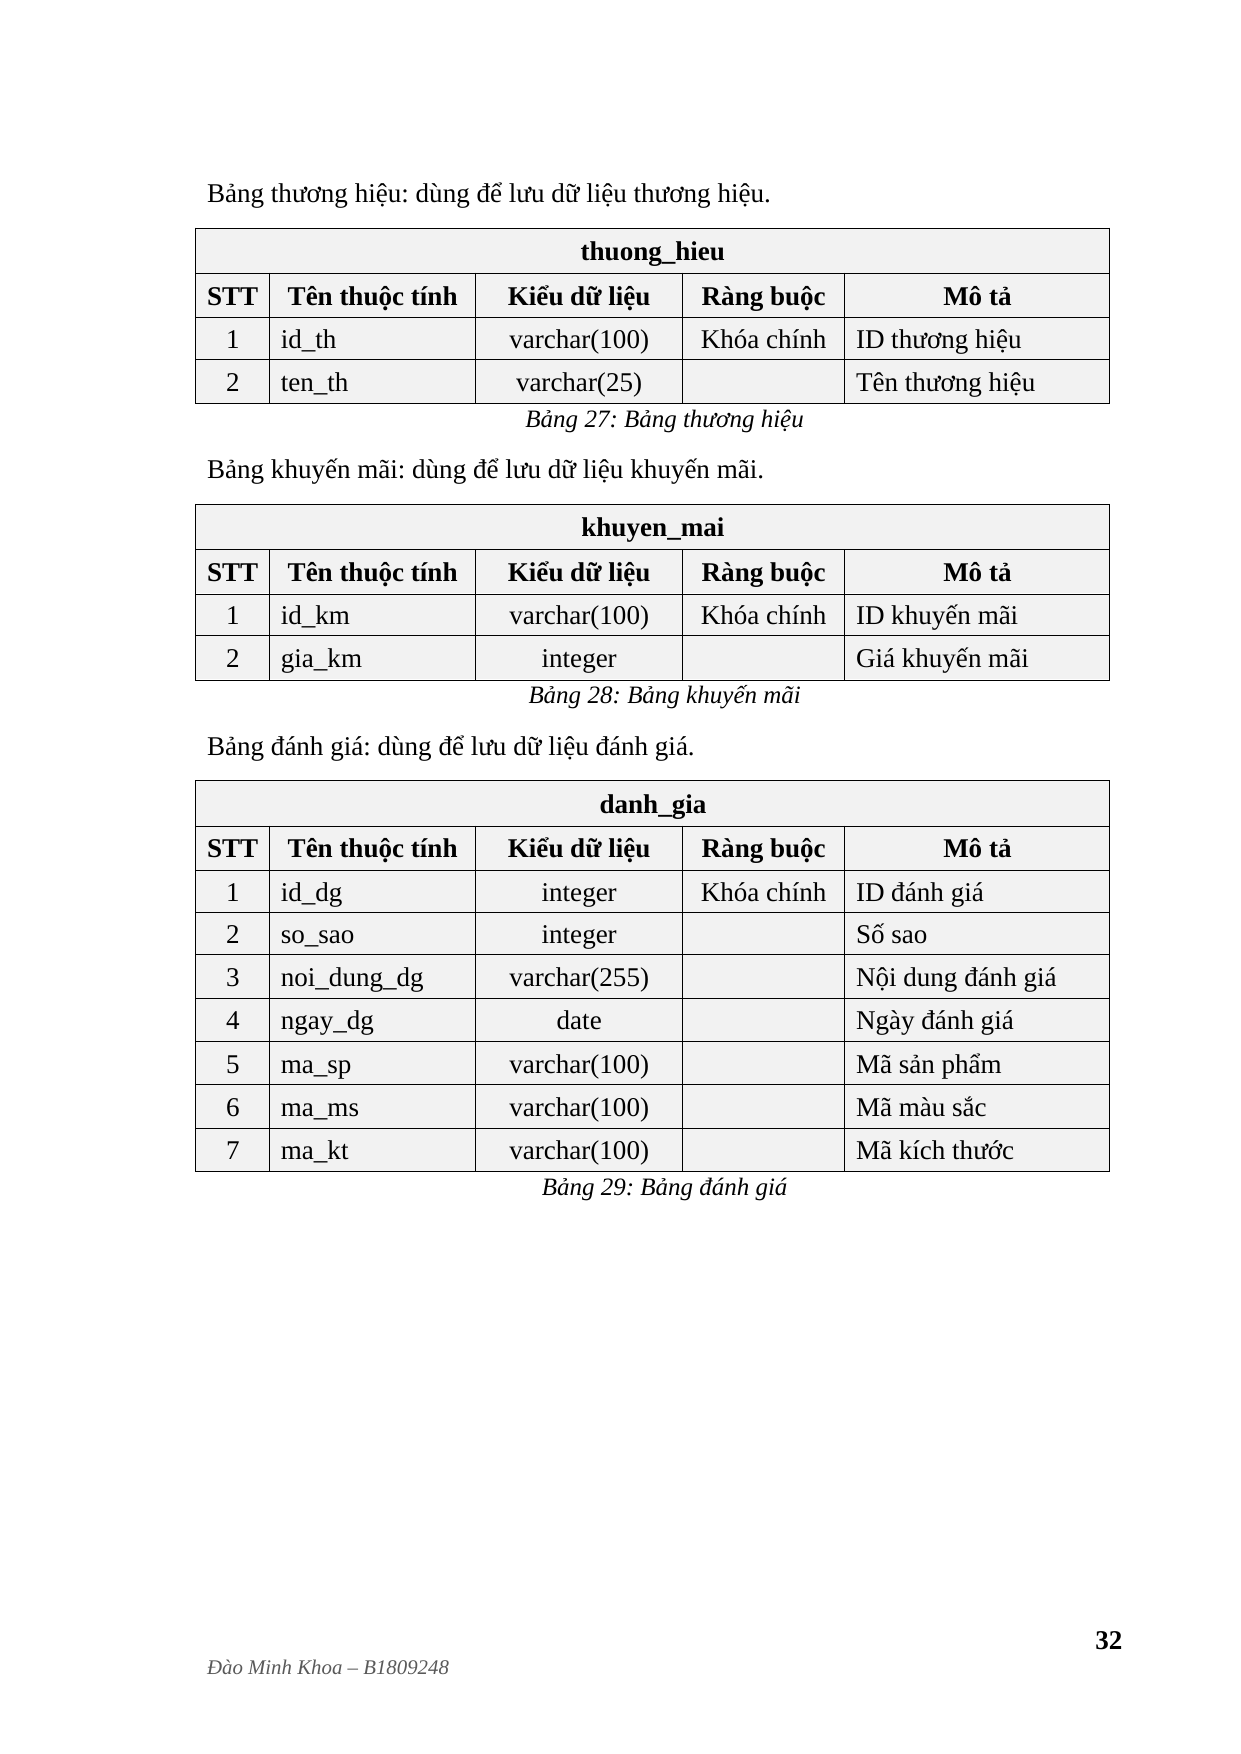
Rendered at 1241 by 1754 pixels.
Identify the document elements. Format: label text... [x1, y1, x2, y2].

table_cell Ràng buộc [683, 827, 844, 870]
table_cell Khóa chính [683, 871, 844, 912]
table_cell noi_dung_dg [270, 955, 475, 998]
table_cell Tên thuộc tính [270, 827, 475, 870]
table_cell [683, 1129, 844, 1171]
table_cell 2 [196, 636, 269, 679]
table_cell 1 [196, 595, 269, 635]
table_cell Khóa chính [683, 318, 844, 359]
table_header thuong_hieu [196, 229, 1109, 273]
text Bảng 29: Bảng đánh giá [207, 1172, 1122, 1201]
table_cell Tên thuộc tính [270, 550, 475, 593]
table_cell id_km [270, 595, 475, 635]
table_cell date [476, 999, 682, 1041]
table_cell ten_th [270, 360, 475, 403]
table_cell 1 [196, 318, 269, 359]
text Bảng khuyến mãi: dùng để lưu dữ liệu khuyến mãi. [207, 454, 1122, 485]
table_cell ngay_dg [270, 999, 475, 1041]
table_cell 2 [196, 360, 269, 403]
table_header khuyen_mai [196, 505, 1109, 549]
table_cell varchar(255) [476, 955, 682, 998]
table_cell [683, 913, 844, 954]
table_cell Tên thuộc tính [270, 274, 475, 317]
table_cell 5 [196, 1042, 269, 1084]
table_cell ID khuyến mãi [845, 595, 1109, 635]
table_cell varchar(100) [476, 595, 682, 635]
text Bảng đánh giá: dùng để lưu dữ liệu đánh giá. [207, 730, 1122, 761]
table_cell 3 [196, 955, 269, 998]
table_cell ma_kt [270, 1129, 475, 1171]
table_header danh_gia [196, 781, 1109, 826]
table_cell id_dg [270, 871, 475, 912]
table_cell integer [476, 913, 682, 954]
table_cell ID thương hiệu [845, 318, 1109, 359]
table_cell varchar(100) [476, 1129, 682, 1171]
text Bảng 28: Bảng khuyến mãi [207, 681, 1122, 709]
table_cell [683, 1042, 844, 1084]
table_cell Mã kích thước [845, 1129, 1109, 1171]
table_cell ID đánh giá [845, 871, 1109, 912]
table_cell Mã sản phẩm [845, 1042, 1109, 1084]
table_cell Ràng buộc [683, 550, 844, 593]
table_cell 1 [196, 871, 269, 912]
table_cell Số sao [845, 913, 1109, 954]
table_cell gia_km [270, 636, 475, 679]
table_cell so_sao [270, 913, 475, 954]
table_cell Kiểu dữ liệu [476, 827, 682, 870]
table_cell varchar(100) [476, 1042, 682, 1084]
table_cell 7 [196, 1129, 269, 1171]
table_cell varchar(100) [476, 1085, 682, 1128]
table_cell Ràng buộc [683, 274, 844, 317]
table_cell Ngày đánh giá [845, 999, 1109, 1041]
table_cell Mã màu sắc [845, 1085, 1109, 1128]
table_cell 4 [196, 999, 269, 1041]
table_cell [683, 360, 844, 403]
table_cell STT [196, 827, 269, 870]
table_cell 6 [196, 1085, 269, 1128]
table_cell varchar(100) [476, 318, 682, 359]
table_cell Nội dung đánh giá [845, 955, 1109, 998]
table_cell [683, 1085, 844, 1128]
table_cell integer [476, 636, 682, 679]
table_cell id_th [270, 318, 475, 359]
table_cell STT [196, 274, 269, 317]
table_cell Tên thương hiệu [845, 360, 1109, 403]
table_cell ma_ms [270, 1085, 475, 1128]
table_cell Giá khuyến mãi [845, 636, 1109, 679]
table_cell integer [476, 871, 682, 912]
table_cell [683, 636, 844, 679]
text Bảng thương hiệu: dùng để lưu dữ liệu thương hiệu. [207, 177, 1122, 208]
table_cell [683, 955, 844, 998]
table_cell Kiểu dữ liệu [476, 274, 682, 317]
table_cell varchar(25) [476, 360, 682, 403]
table_cell Khóa chính [683, 595, 844, 635]
table_cell 2 [196, 913, 269, 954]
table_cell Mô tả [845, 274, 1109, 317]
table_cell Kiểu dữ liệu [476, 550, 682, 593]
table_cell Mô tả [845, 827, 1109, 870]
table_cell ma_sp [270, 1042, 475, 1084]
table_cell Mô tả [845, 550, 1109, 593]
table_cell [683, 999, 844, 1041]
text Bảng 27: Bảng thương hiệu [207, 404, 1122, 433]
table_cell STT [196, 550, 269, 593]
